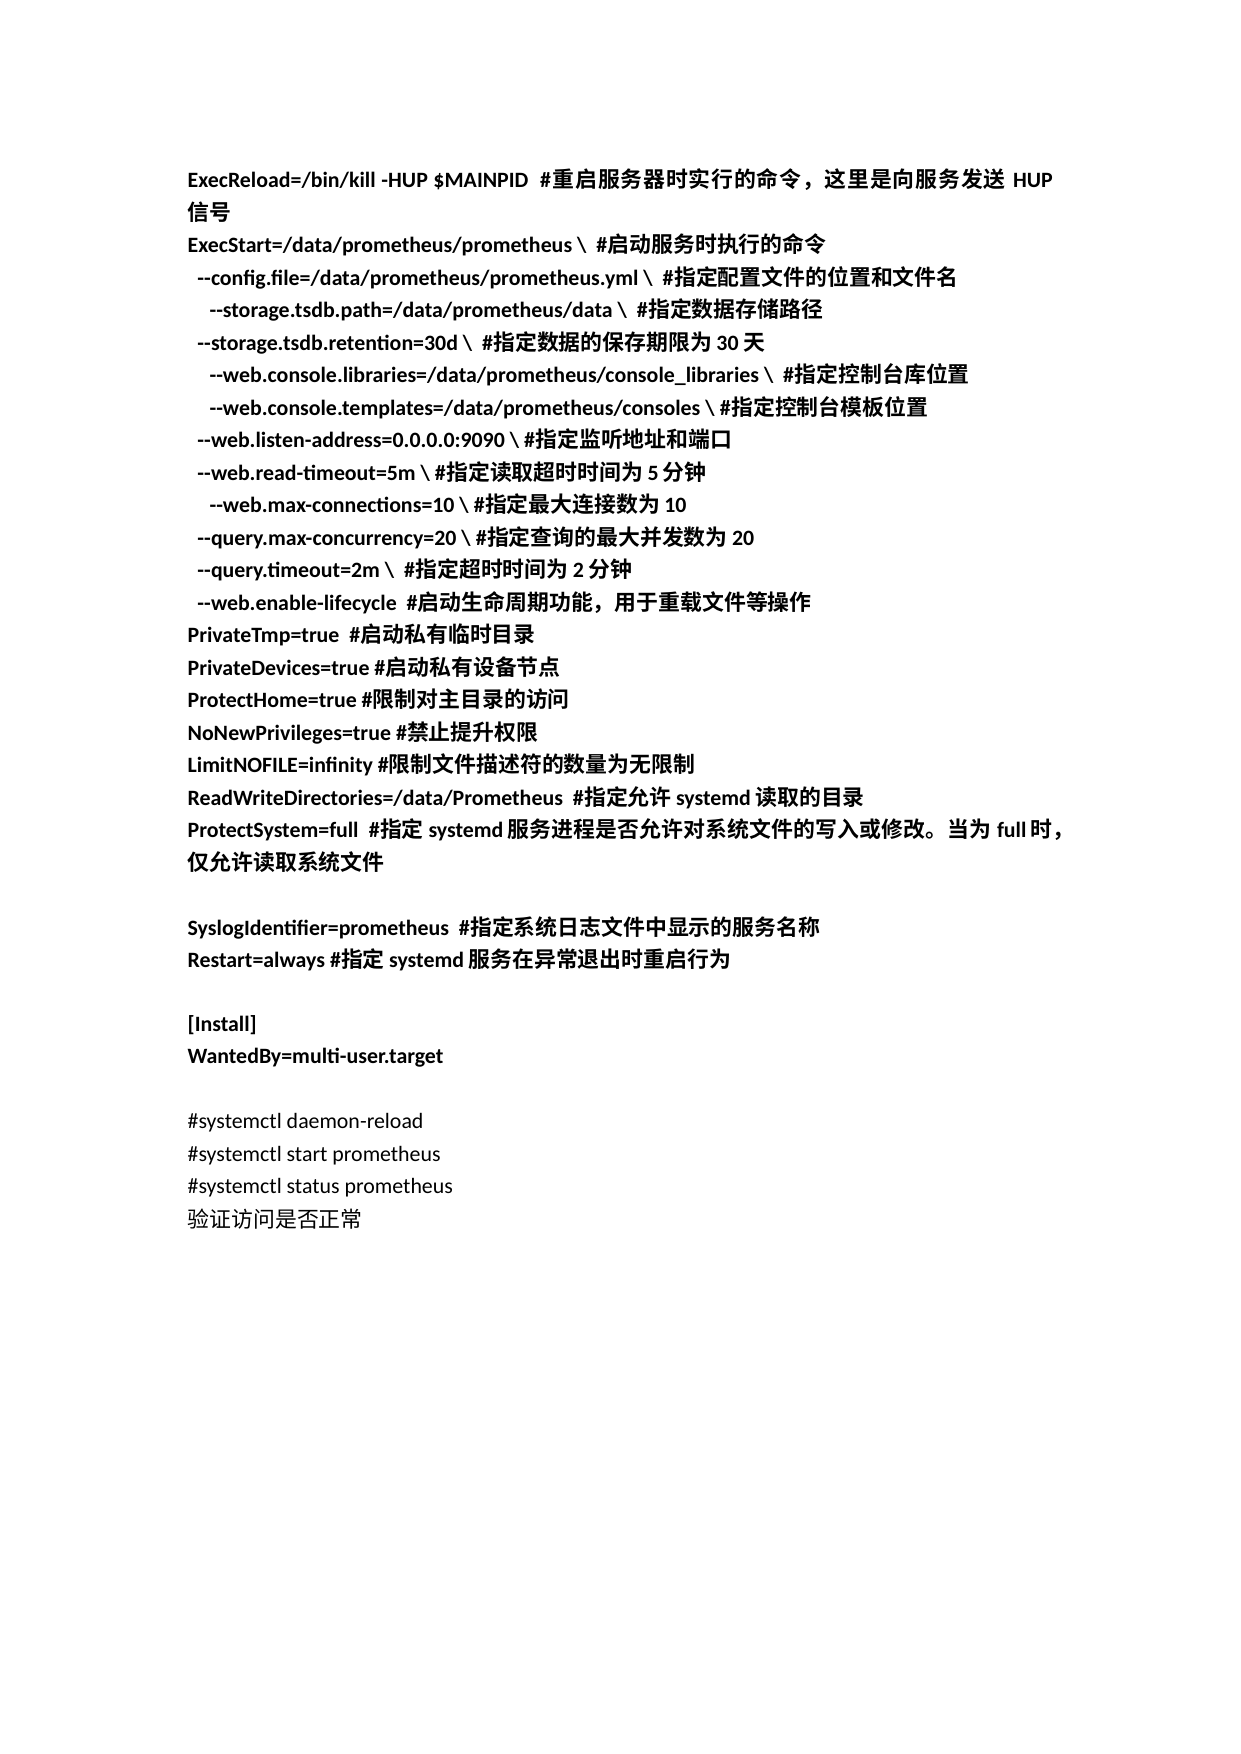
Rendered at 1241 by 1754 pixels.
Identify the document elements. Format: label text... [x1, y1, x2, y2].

text --storage.tsdb.retention=30d \ #指定数据的保存期限为30天 [187, 324, 1053, 357]
text SyslogIdentifier=prometheus #指定系统日志文件中显示的服务名称 [187, 909, 1053, 942]
text ProtectSystem=full #指定systemd服务进程是否允许对系统文件的写入或修改。当为full时，仅允许读取系统文件 [187, 812, 1053, 877]
text #systemctl daemon-reload [187, 1104, 1053, 1137]
text [Install] [187, 1007, 1053, 1039]
text --web.console.libraries=/data/prometheus/console_libraries \ #指定控制台库位置 [187, 357, 1053, 389]
text --web.max-connections=10 \ #指定最大连接数为10 [187, 487, 1053, 519]
text NoNewPrivileges=true #禁止提升权限 [187, 714, 1053, 747]
text --web.console.templates=/data/prometheus/consoles \ #指定控制台模板位置 [187, 389, 1053, 422]
text PrivateDevices=true #启动私有设备节点 [187, 649, 1053, 682]
text WantedBy=multi-user.target [187, 1039, 1053, 1072]
text ExecReload=/bin/kill -HUP $MAINPID #重启服务器时实行的命令，这里是向服务发送HUP信号 [187, 162, 1053, 227]
text --web.listen-address=0.0.0.0:9090 \ #指定监听地址和端口 [187, 422, 1053, 454]
text 验证访问是否正常 [187, 1202, 1053, 1234]
text ReadWriteDirectories=/data/Prometheus #指定允许systemd读取的目录 [187, 779, 1053, 812]
text --web.read-timeout=5m \ #指定读取超时时间为5分钟 [187, 454, 1053, 487]
text #systemctl start prometheus [187, 1137, 1053, 1169]
text ProtectHome=true #限制对主目录的访问 [187, 682, 1053, 714]
text --config.file=/data/prometheus/prometheus.yml \ #指定配置文件的位置和文件名 [187, 259, 1053, 292]
text #systemctl status prometheus [187, 1169, 1053, 1202]
text --query.timeout=2m \ #指定超时时间为2分钟 [187, 552, 1053, 584]
text PrivateTmp=true #启动私有临时目录 [187, 617, 1053, 649]
text --storage.tsdb.path=/data/prometheus/data \ #指定数据存储路径 [187, 292, 1053, 324]
text ExecStart=/data/prometheus/prometheus \ #启动服务时执行的命令 [187, 227, 1053, 259]
text --web.enable-lifecycle #启动生命周期功能，用于重载文件等操作 [187, 584, 1053, 617]
text LimitNOFILE=infinity #限制文件描述符的数量为无限制 [187, 747, 1053, 779]
text Restart=always #指定systemd服务在异常退出时重启行为 [187, 942, 1053, 974]
text --query.max-concurrency=20 \ #指定查询的最大并发数为20 [187, 519, 1053, 552]
